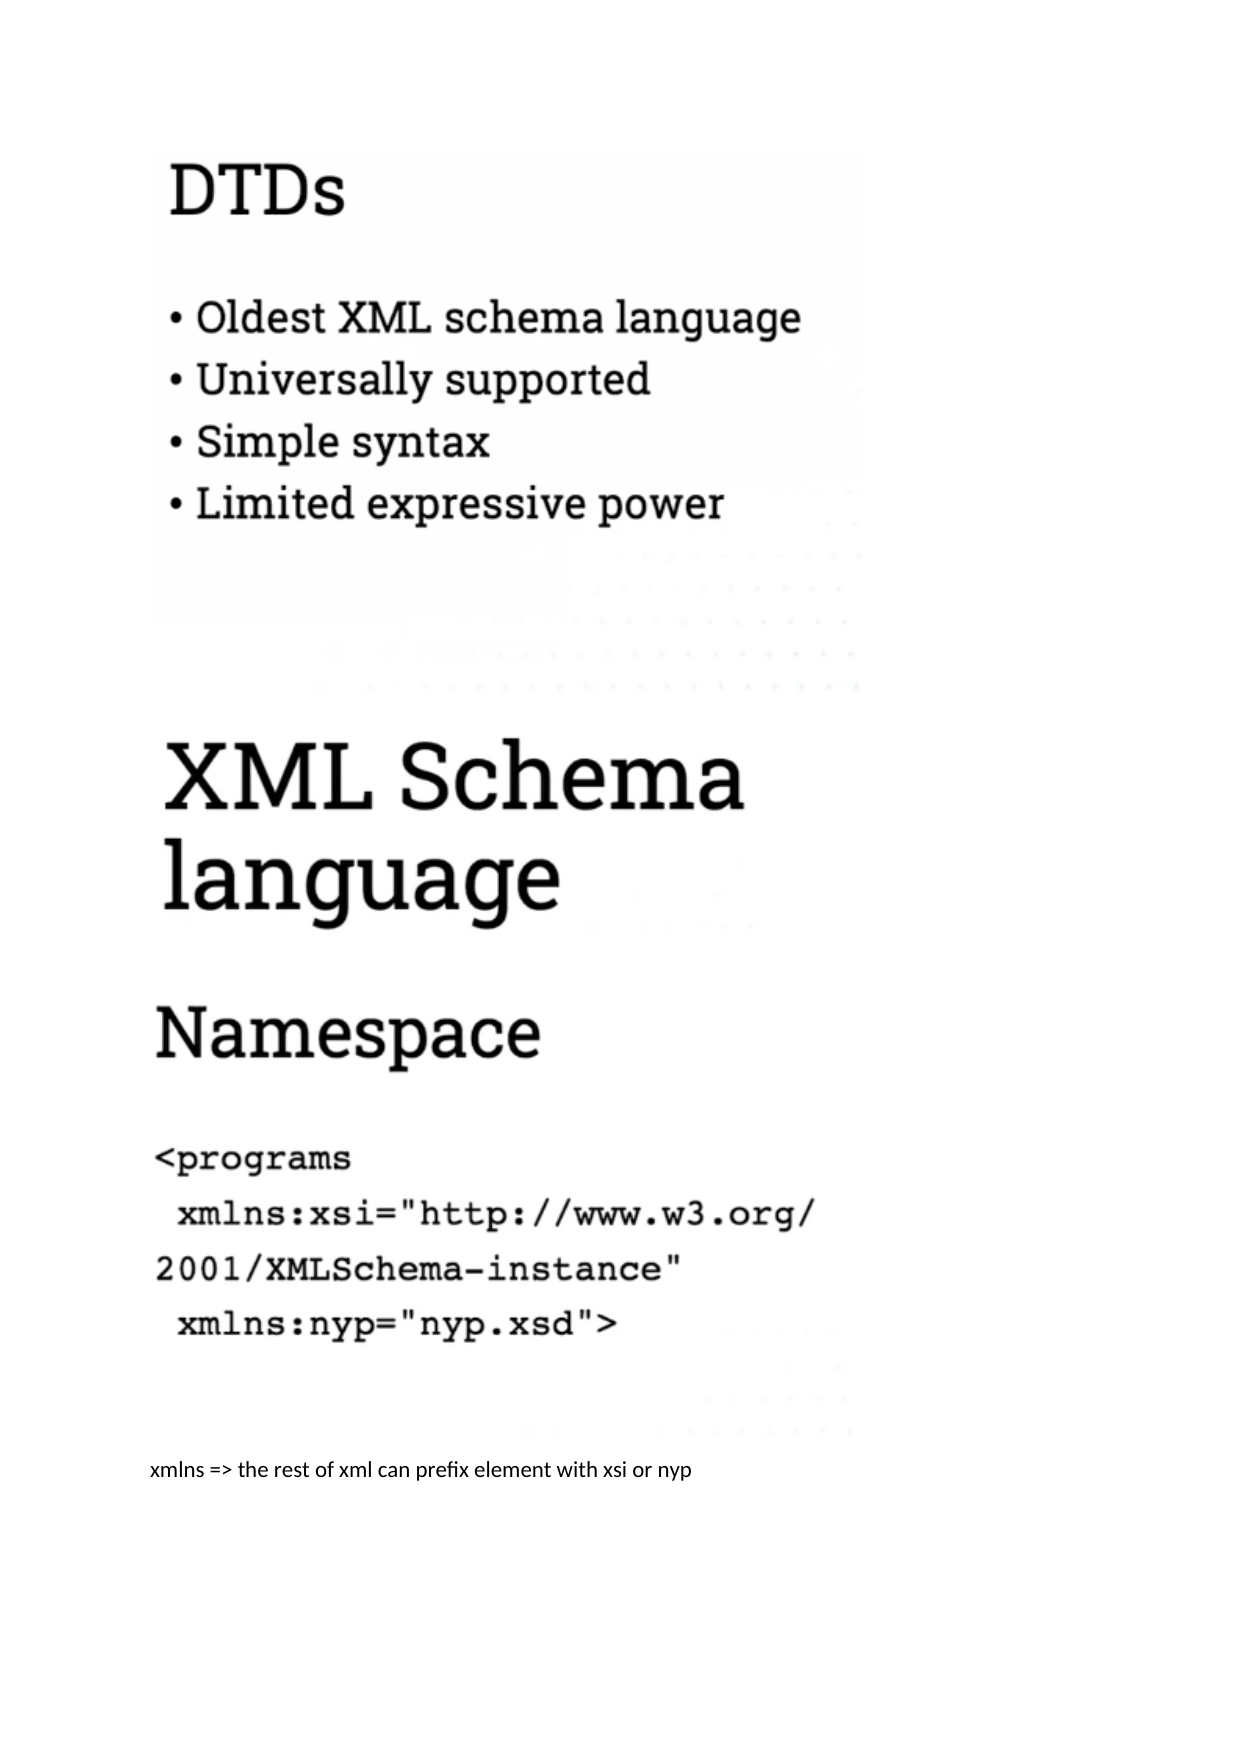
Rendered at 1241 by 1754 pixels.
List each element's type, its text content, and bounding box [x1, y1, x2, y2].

text xmlns => the rest of xml can prefix element with xsi or nyp [150, 1455, 1090, 1483]
picture [150, 973, 852, 1437]
picture [150, 715, 762, 955]
picture [150, 150, 862, 697]
